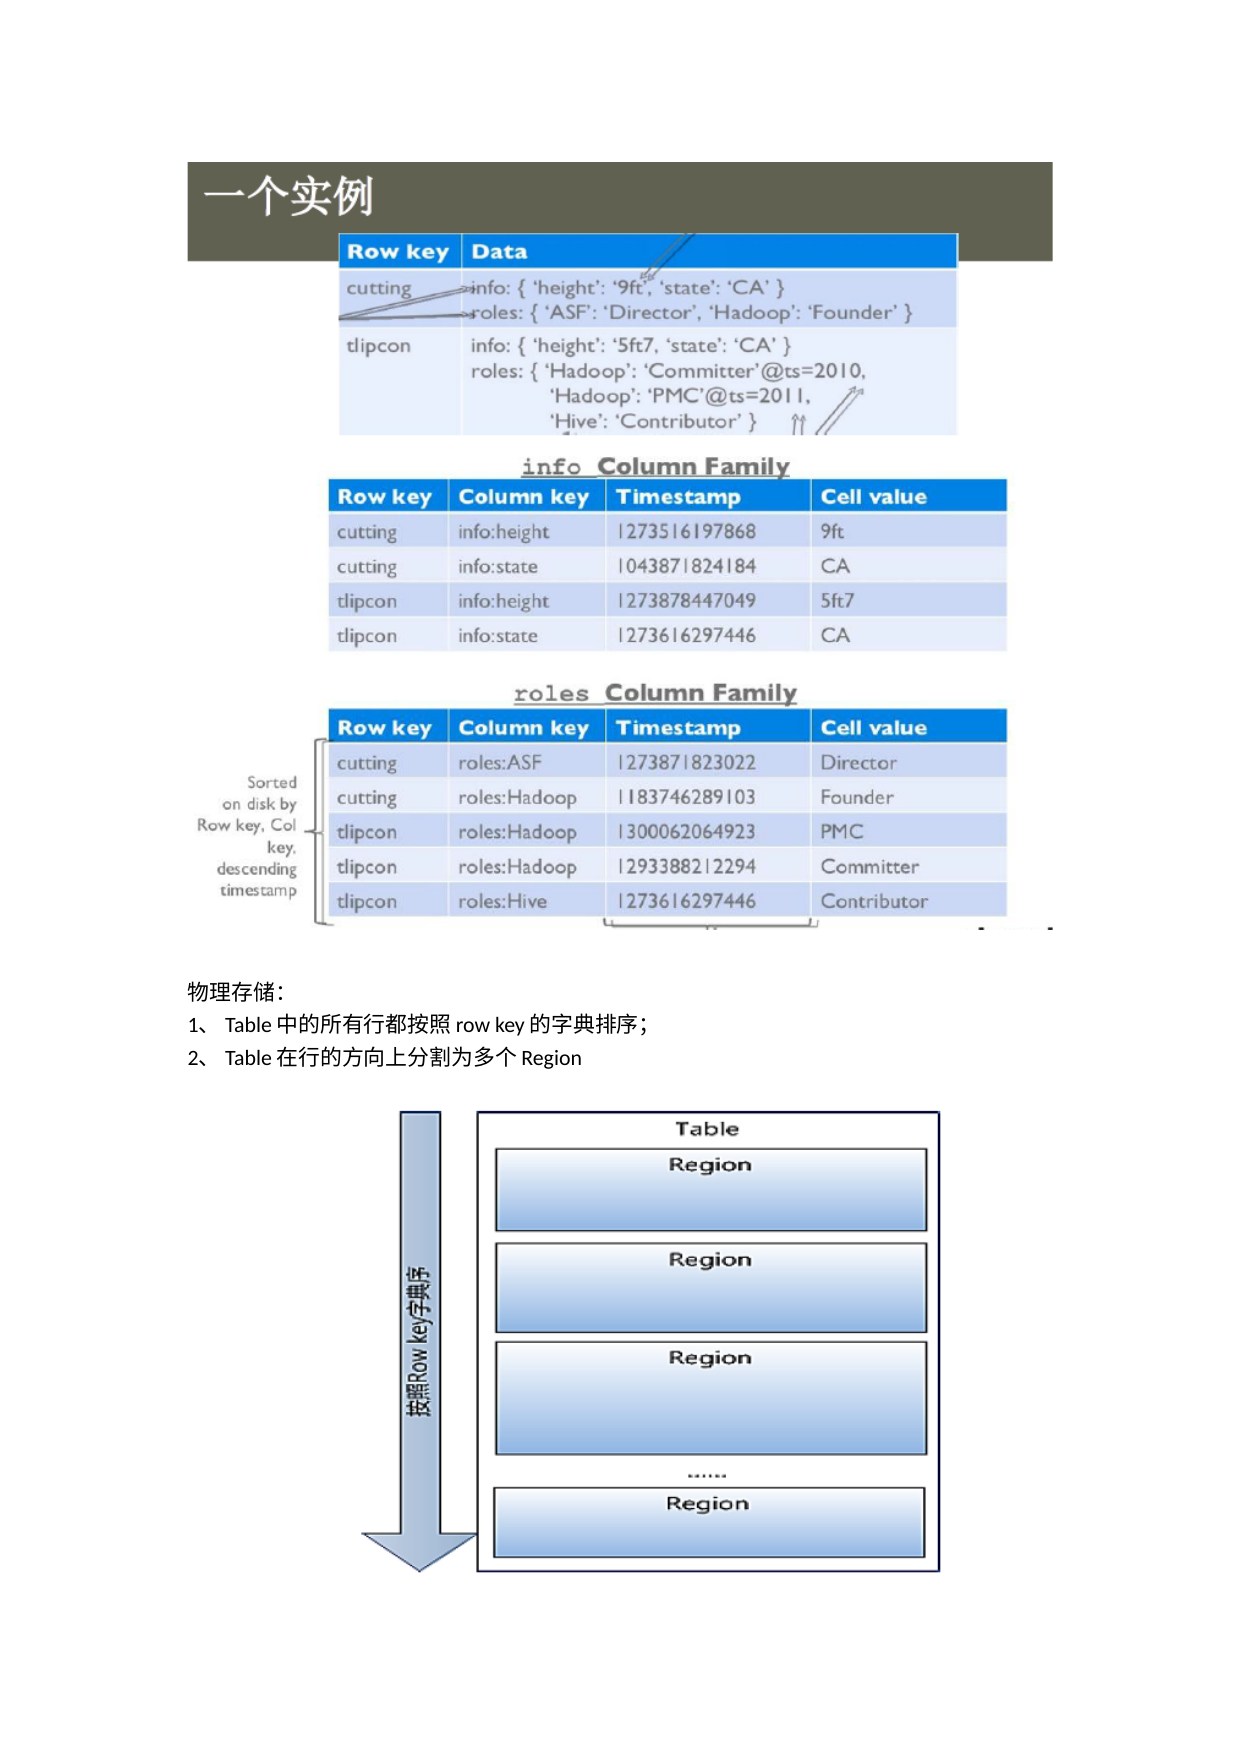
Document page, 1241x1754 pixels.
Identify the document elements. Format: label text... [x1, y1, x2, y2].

picture [187, 162, 1053, 930]
picture [187, 1072, 1053, 1576]
text 物理存储： [187, 974, 1053, 1007]
list Table在行的方向上分割为多个Region [187, 1039, 1053, 1072]
list Table中的所有行都按照row key的字典排序； [187, 1007, 1053, 1039]
